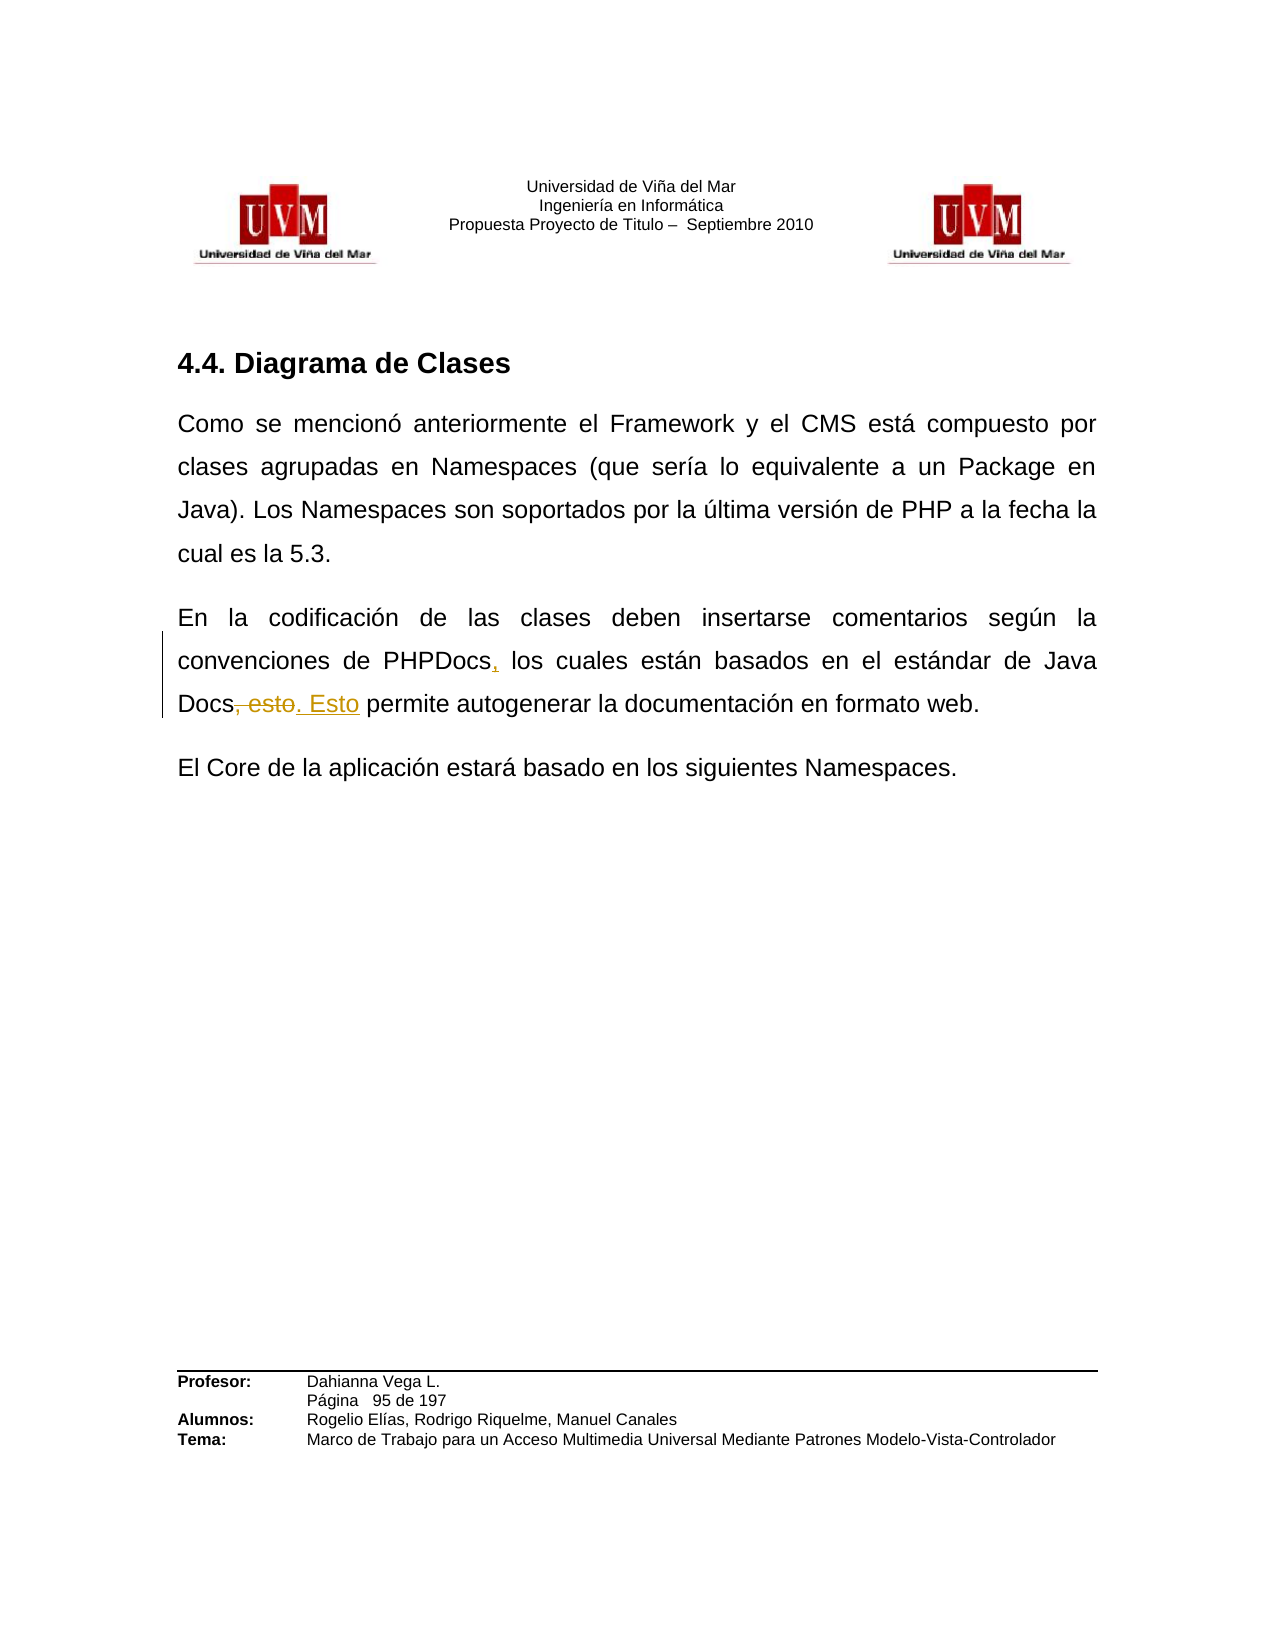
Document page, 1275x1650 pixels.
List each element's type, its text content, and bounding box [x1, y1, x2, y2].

text En la codificación de las clases deben insertarse comentarios según la convenciones de PHPDocs los cuales están basados en el estándar de Java Docs permite autogenerar la documentación en formato web. [177, 602, 1098, 717]
text Como se mencionó anteriormente el Framework y el CMS está compuesto por clases agrupadas en Namespaces (que sería lo equivalente a un Package en Java). Los Namespaces son soportados por la última versión de PHP a la fecha la cual es la 5.3. [177, 409, 1098, 567]
picture [871, 176, 1084, 267]
subtitle 4.4. Diagrama de Clases [177, 346, 1098, 380]
picture [177, 176, 390, 267]
text El Core de la aplicación estará basado en los siguientes Namespaces. [177, 753, 1098, 781]
